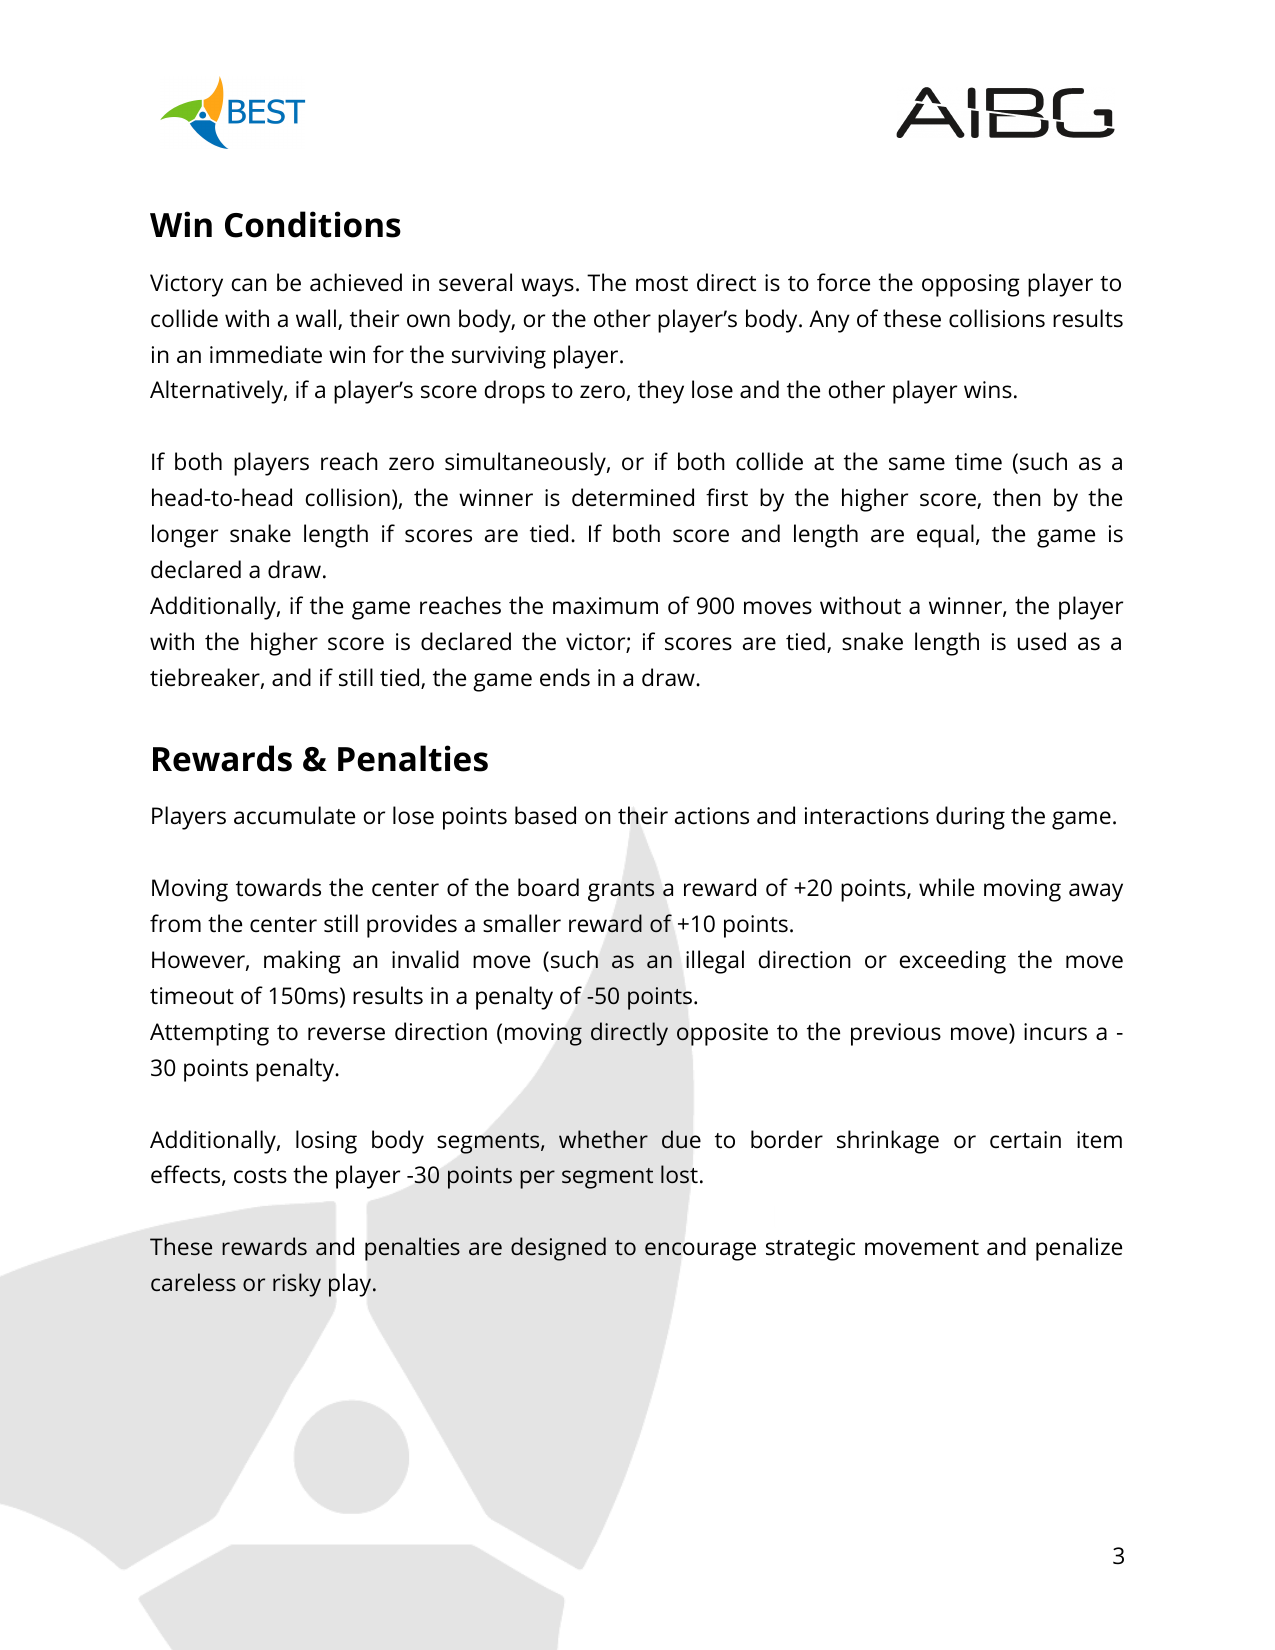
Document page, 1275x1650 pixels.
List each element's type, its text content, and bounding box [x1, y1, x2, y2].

picture [896, 87, 1115, 138]
text Additionally, if the game reaches the maximum of 900 moves without a winner, the player with the higher score is declared the victor; if scores are tied, snake length is used as a tiebreaker, and if still tied, the game ends in a draw. [150, 590, 1125, 693]
text These rewards and penalties are designed to encourage strategic movement and penalize careless or risky play. [150, 1231, 1125, 1298]
text If both players reach zero simultaneously, or if both collide at the same time (such as a head-to-head collision), the winner is determined first by the higher score, then by the longer snake length if scores are tied. If both score and length are equal, the game is declared a draw. [150, 446, 1125, 585]
subtitle Win Conditions [150, 202, 1125, 247]
subtitle Rewards & Penalties [150, 735, 1125, 781]
text Alternatively, if a player’s score drops to zero, they lose and the other player wins. [150, 374, 1125, 406]
picture [160, 76, 306, 149]
text However, making an invalid move (such as an illegal direction or exceeding the move timeout of 150ms) results in a penalty of -50 points. [150, 944, 1125, 1011]
text Players accumulate or lose points based on their actions and interactions during the game. [150, 800, 1125, 831]
text Additionally, losing body segments, whether due to border shrinkage or certain item effects, costs the player -30 points per segment lost. [150, 1123, 1125, 1191]
text Victory can be achieved in several ways. The most direct is to force the opposing player to collide with a wall, their own body, or the other player’s body. Any of these collisions results in an immediate win for the surviving player. [150, 267, 1125, 370]
text Attempting to reverse direction (moving directly opposite to the previous move) incurs a -30 points penalty. [150, 1016, 1125, 1083]
text Moving towards the center of the board grants a reward of +20 points, while moving away from the center still provides a smaller reward of +10 points. [150, 872, 1125, 939]
